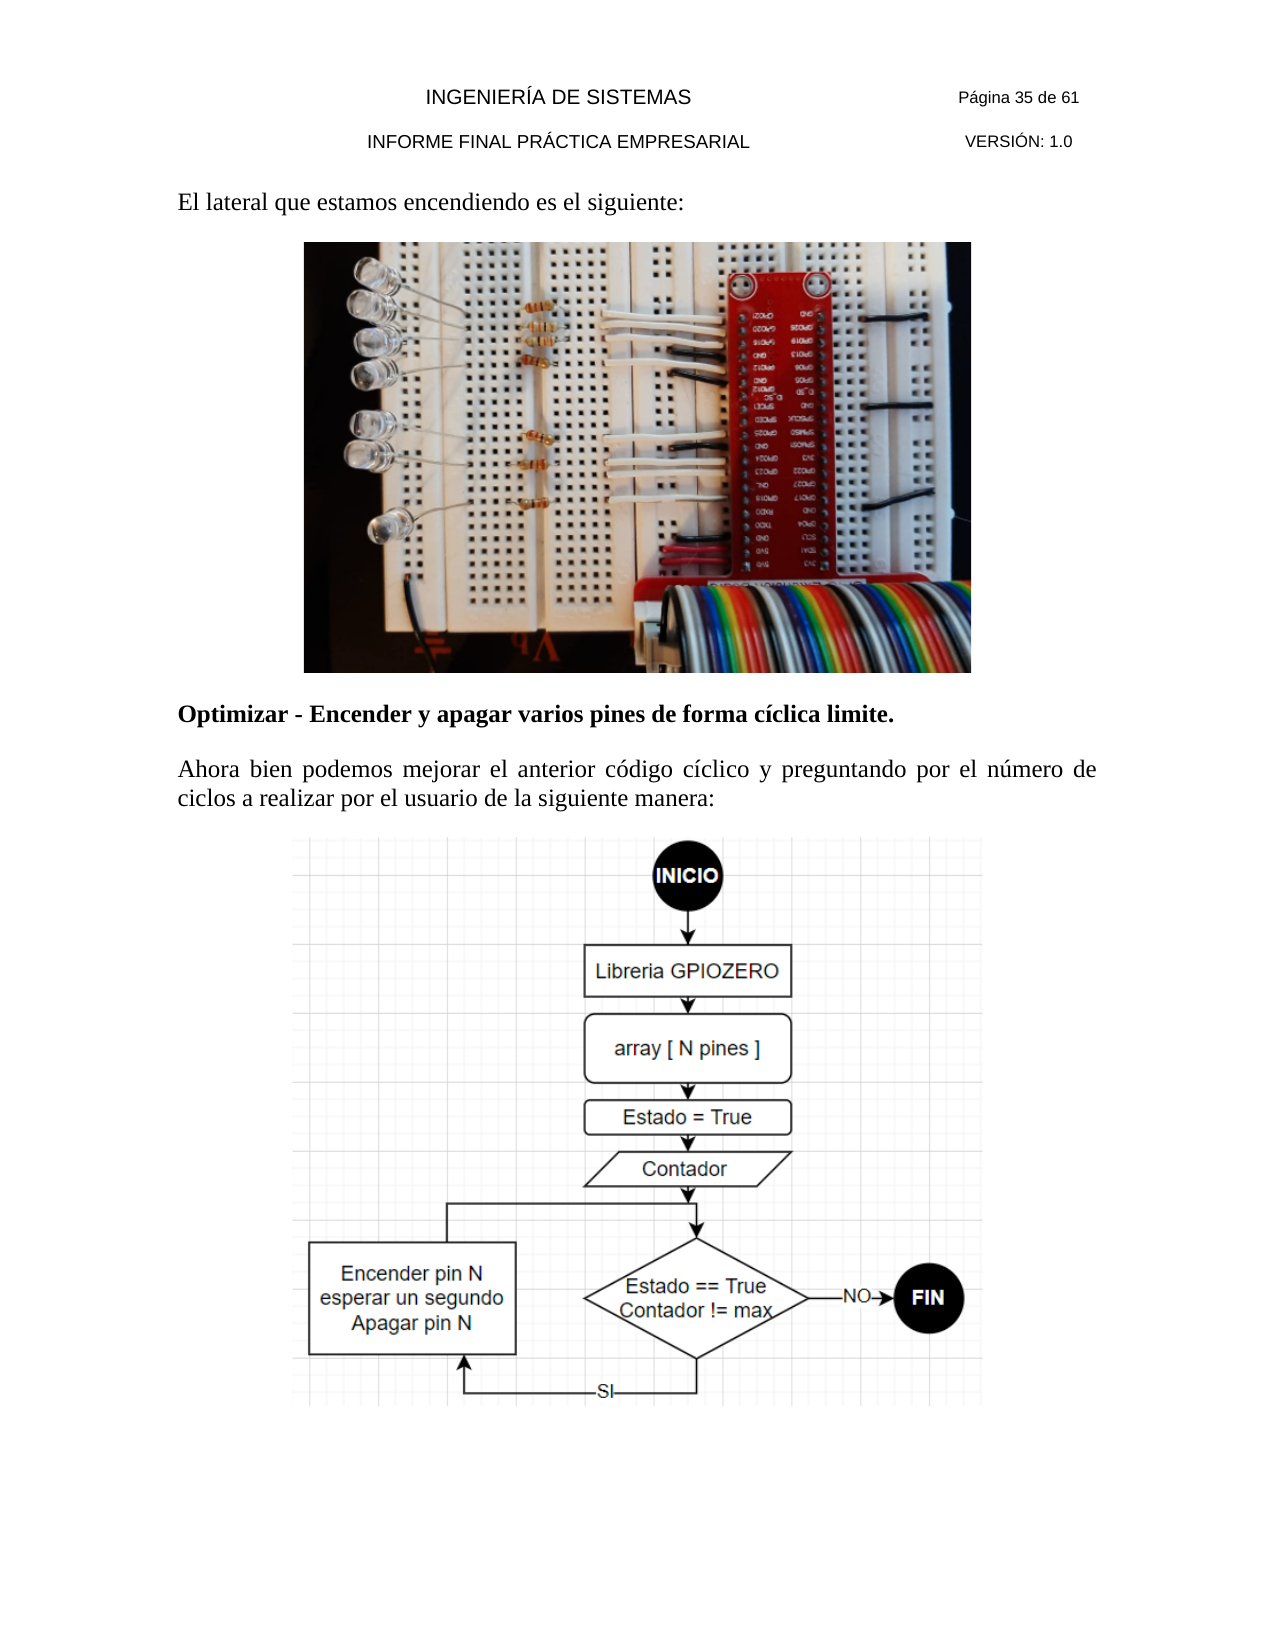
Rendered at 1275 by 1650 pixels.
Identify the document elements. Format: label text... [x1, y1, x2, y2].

text El lateral que estamos encendiendo es el siguiente: [177, 187, 1098, 216]
picture [303, 242, 972, 673]
picture [292, 837, 983, 1406]
text Optimizar - Encender y apagar varios pines de forma cíclica limite. [177, 699, 1098, 728]
text Ahora bien podemos mejorar el anterior código cíclico y preguntando por el número de ciclos a realizar por el usuario de la siguiente manera: [177, 754, 1098, 812]
